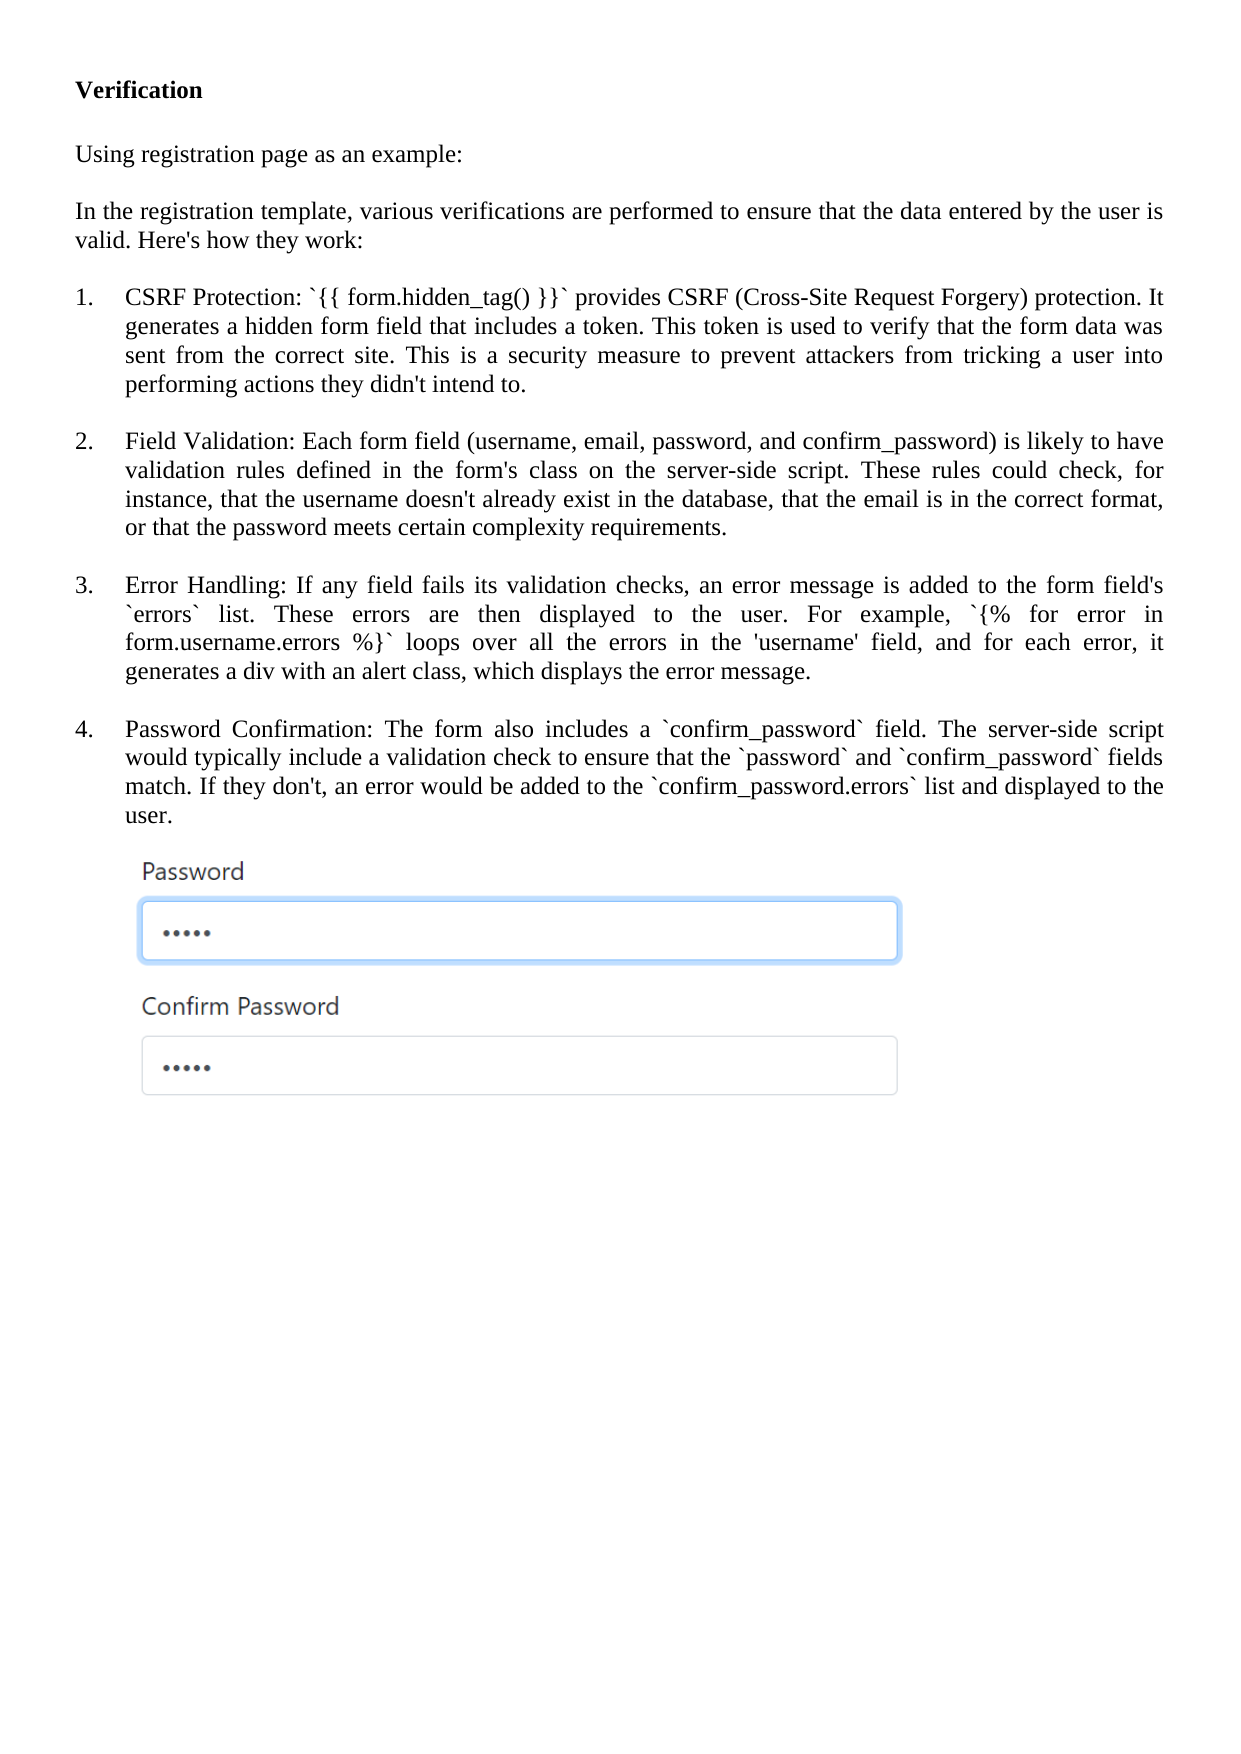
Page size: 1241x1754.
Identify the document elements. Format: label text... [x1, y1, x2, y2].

picture [125, 857, 905, 1112]
subtitle Verification [75, 75, 1165, 104]
list Field Validation: Each form field (username, email, password, and confirm_password) is likely to have validation rules defined in the form's class on the server-side script. These rules could check, for instance, that the username doesn't already exist in the database, that the email is in the correct format, or that the password meets certain complexity requirements. [75, 426, 1165, 541]
list CSRF Protection: `{{ form.hidden_tag() }}` provides CSRF (Cross-Site Request Forgery) protection. It generates a hidden form field that includes a token. This token is used to verify that the form data was sent from the correct site. This is a security measure to prevent attackers from tricking a user into performing actions they didn't intend to. [75, 282, 1165, 397]
text Using registration page as an example: [75, 139, 1165, 167]
list Error Handling: If any field fails its validation checks, an error message is added to the form field's `errors` list. These errors are then displayed to the user. For example, `{% for error in form.username.errors %}` loops over all the errors in the 'username' field, and for each error, it generates a div with an alert class, which displays the error message. [75, 570, 1165, 685]
text In the registration template, various verifications are performed to ensure that the data entered by the user is valid. Here's how they work: [75, 196, 1165, 254]
list Password Confirmation: The form also includes a `confirm_password` field. The server-side script would typically include a validation check to ensure that the `password` and `confirm_password` fields match. If they don't, an error would be added to the `confirm_password.errors` list and displayed to the user. [75, 714, 1165, 829]
